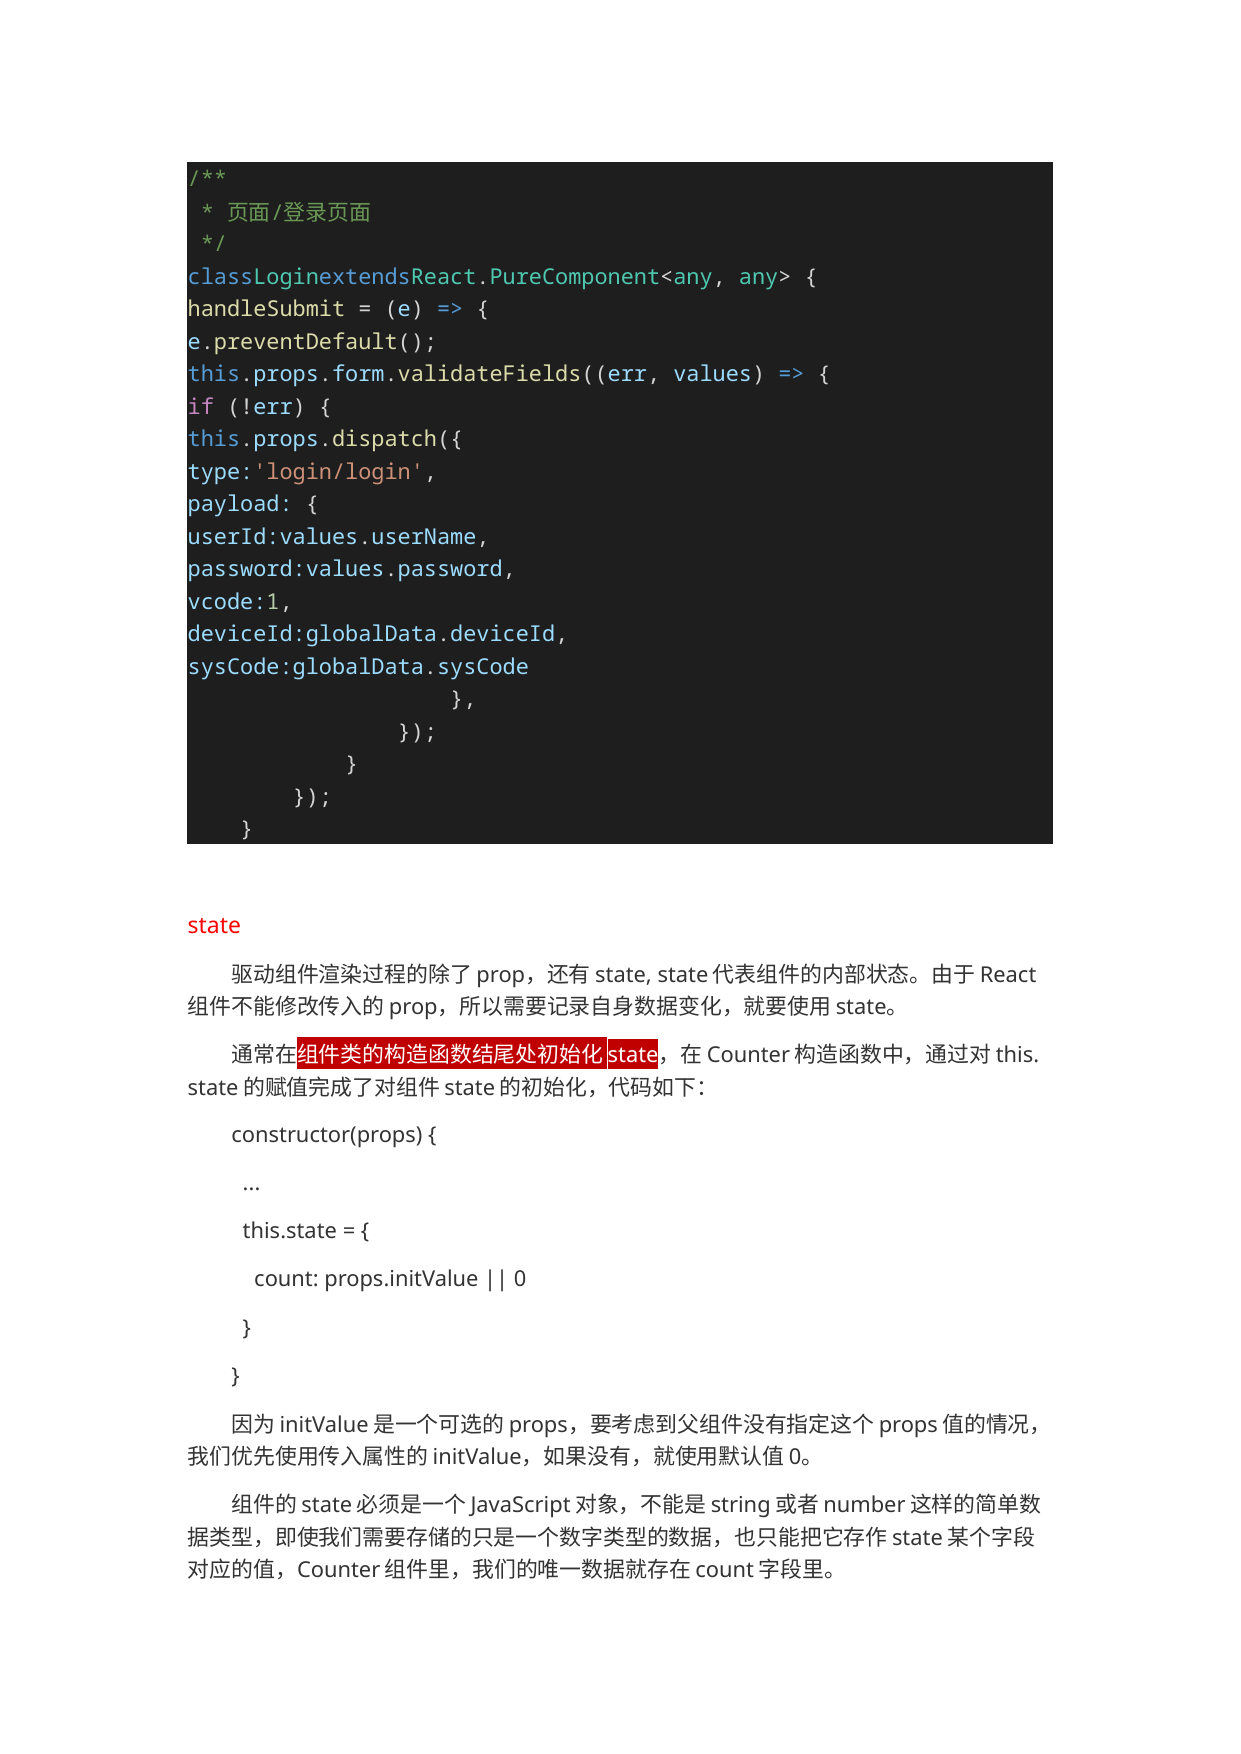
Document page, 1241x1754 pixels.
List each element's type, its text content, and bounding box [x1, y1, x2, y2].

text /** [187, 162, 1053, 194]
text }); [187, 714, 1053, 747]
text this.props.dispatch({ [187, 422, 1053, 454]
text } [187, 1310, 1053, 1343]
text userId:values.userName, [187, 519, 1053, 552]
text ... [187, 1166, 1053, 1198]
text constructor(props) { [187, 1118, 1053, 1150]
text classLoginextendsReact.PureComponent<any, any> { [187, 259, 1053, 292]
text */ [187, 227, 1053, 259]
text }, [187, 682, 1053, 714]
text sysCode:globalData.sysCode [187, 649, 1053, 682]
text type:'login/login', [187, 454, 1053, 487]
text 驱动组件渲染过程的除了prop，还有state, state代表组件的内部状态。由于React组件不能修改传入的prop，所以需要记录自身数据变化，就要使用state。 [187, 956, 1053, 1021]
text count: props.initValue || 0 [187, 1262, 1053, 1294]
text }); [187, 779, 1053, 812]
text this.state = { [187, 1214, 1053, 1246]
text e.preventDefault(); [187, 324, 1053, 357]
text 因为initValue是一个可选的props，要考虑到父组件没有指定这个props值的情况，我们优先使用传入属性的initValue，如果没有，就使用默认值0。 [187, 1406, 1053, 1471]
text if (!err) { [187, 389, 1053, 422]
text } [187, 812, 1053, 844]
text password:values.password, [187, 552, 1053, 584]
text this.props.form.validateFields((err, values) => { [187, 357, 1053, 389]
text * 页面/登录页面 [187, 194, 1053, 227]
text deviceId:globalData.deviceId, [187, 617, 1053, 649]
text } [187, 1358, 1053, 1391]
text } [187, 747, 1053, 779]
text vcode:1, [187, 584, 1053, 617]
text payload: { [187, 487, 1053, 519]
text state [187, 908, 1053, 941]
text 通常在组件类的构造函数结尾处初始化state，在Counter构造函数中，通过对this. state的赋值完成了对组件state的初始化，代码如下： [187, 1037, 1053, 1102]
text handleSubmit = (e) => { [187, 292, 1053, 324]
text 组件的state必须是一个JavaScript对象，不能是string或者number这样的简单数据类型，即使我们需要存储的只是一个数字类型的数据，也只能把它存作state某个字段对应的值，Counter组件里，我们的唯一数据就存在count字段里。 [187, 1487, 1053, 1584]
